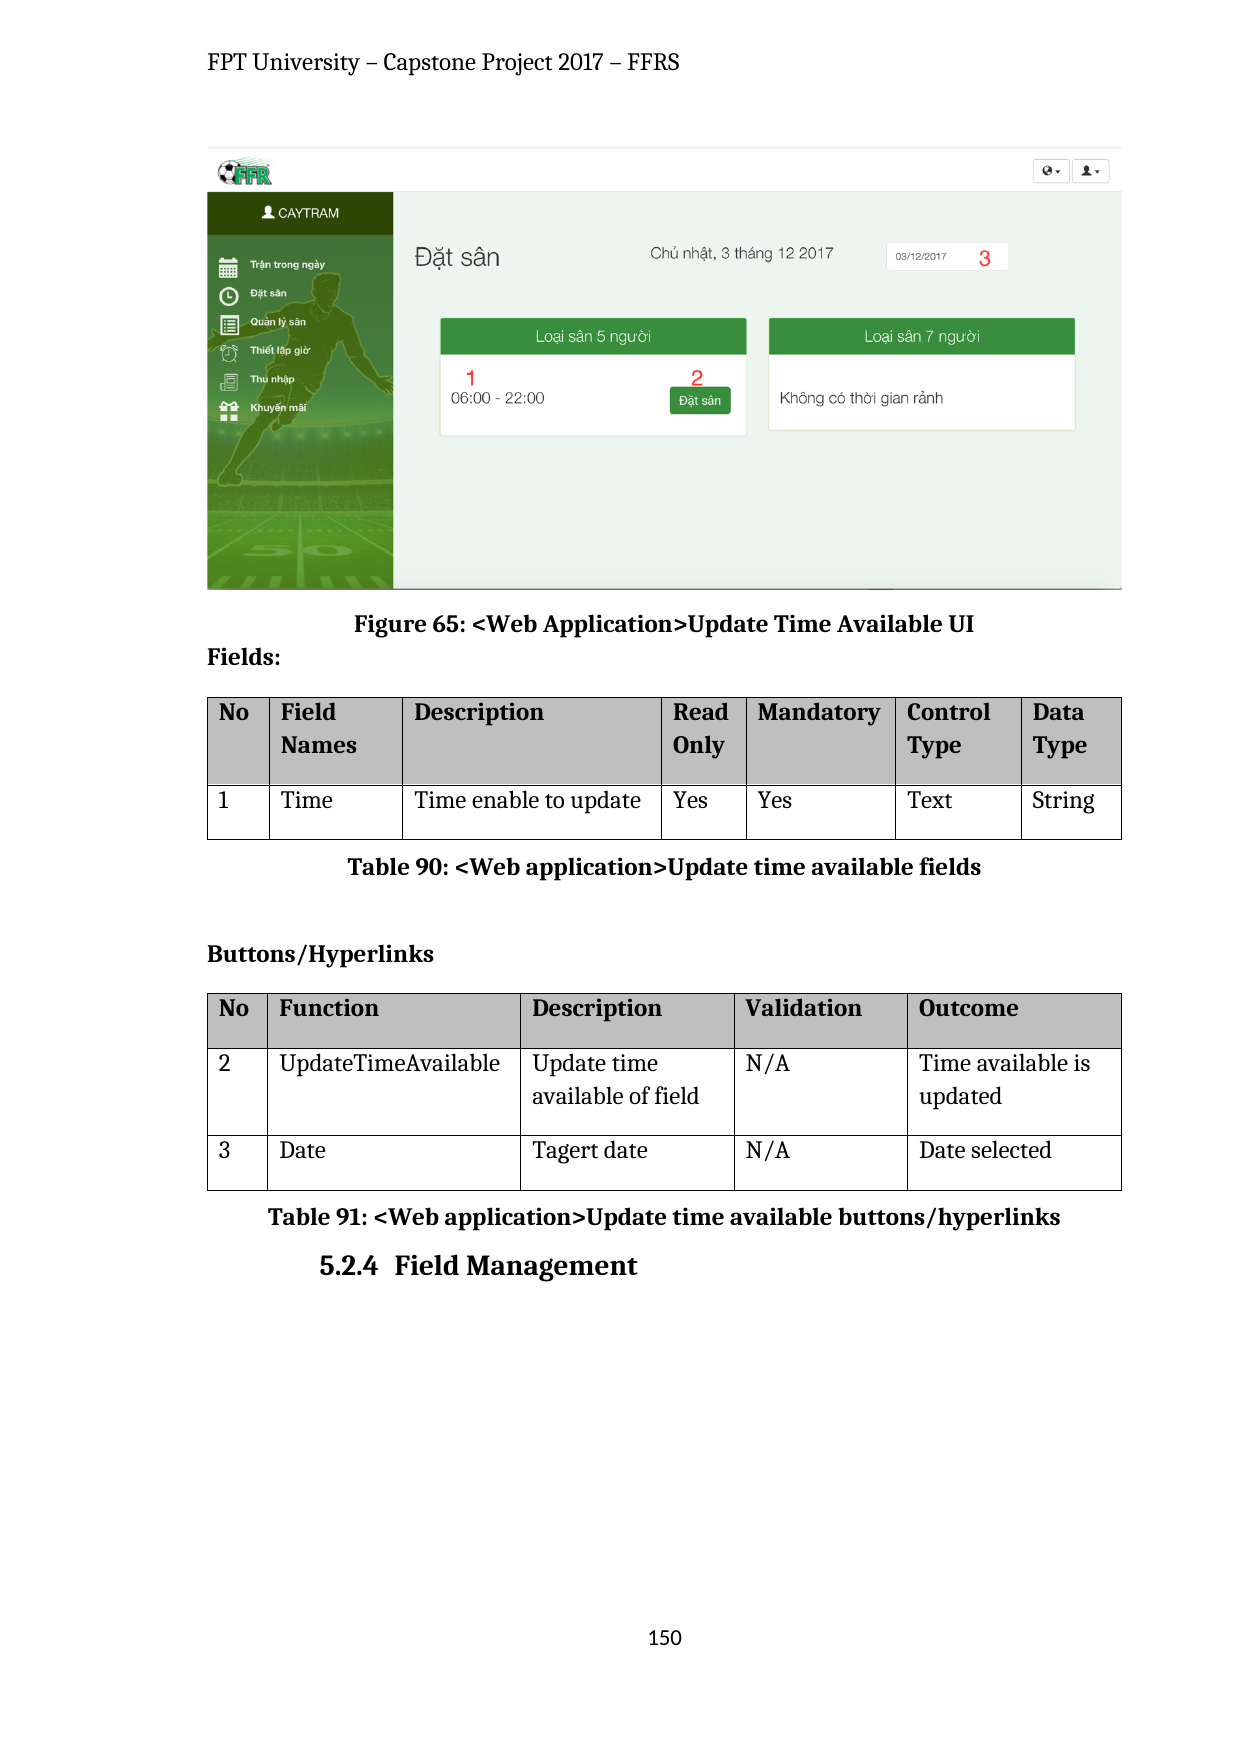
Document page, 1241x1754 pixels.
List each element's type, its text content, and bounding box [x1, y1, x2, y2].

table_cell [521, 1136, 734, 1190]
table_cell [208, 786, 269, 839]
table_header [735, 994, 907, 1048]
picture [207, 147, 1122, 590]
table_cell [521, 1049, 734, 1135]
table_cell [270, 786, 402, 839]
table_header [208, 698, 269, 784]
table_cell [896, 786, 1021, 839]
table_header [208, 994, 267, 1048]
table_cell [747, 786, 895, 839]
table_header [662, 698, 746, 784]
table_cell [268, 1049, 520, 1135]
list Table 90: <Web application>Update time available fields [207, 853, 1122, 881]
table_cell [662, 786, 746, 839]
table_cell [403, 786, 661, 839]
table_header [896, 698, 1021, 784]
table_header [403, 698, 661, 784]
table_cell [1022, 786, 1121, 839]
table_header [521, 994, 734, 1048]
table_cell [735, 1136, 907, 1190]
subtitle Field Management [319, 1249, 1122, 1282]
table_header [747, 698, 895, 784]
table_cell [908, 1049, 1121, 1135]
text Fields: [207, 643, 1122, 672]
text Buttons/Hyperlinks [207, 939, 1122, 968]
list Table 91: <Web application>Update time available buttons/hyperlinks [207, 1203, 1122, 1232]
text Figure 65: <Web Application>Update Time Available UI [207, 610, 1122, 639]
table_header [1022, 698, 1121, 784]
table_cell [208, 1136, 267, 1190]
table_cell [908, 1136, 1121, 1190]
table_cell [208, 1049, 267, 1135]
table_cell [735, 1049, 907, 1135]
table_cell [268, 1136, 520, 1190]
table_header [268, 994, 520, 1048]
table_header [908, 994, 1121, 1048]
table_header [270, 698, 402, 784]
